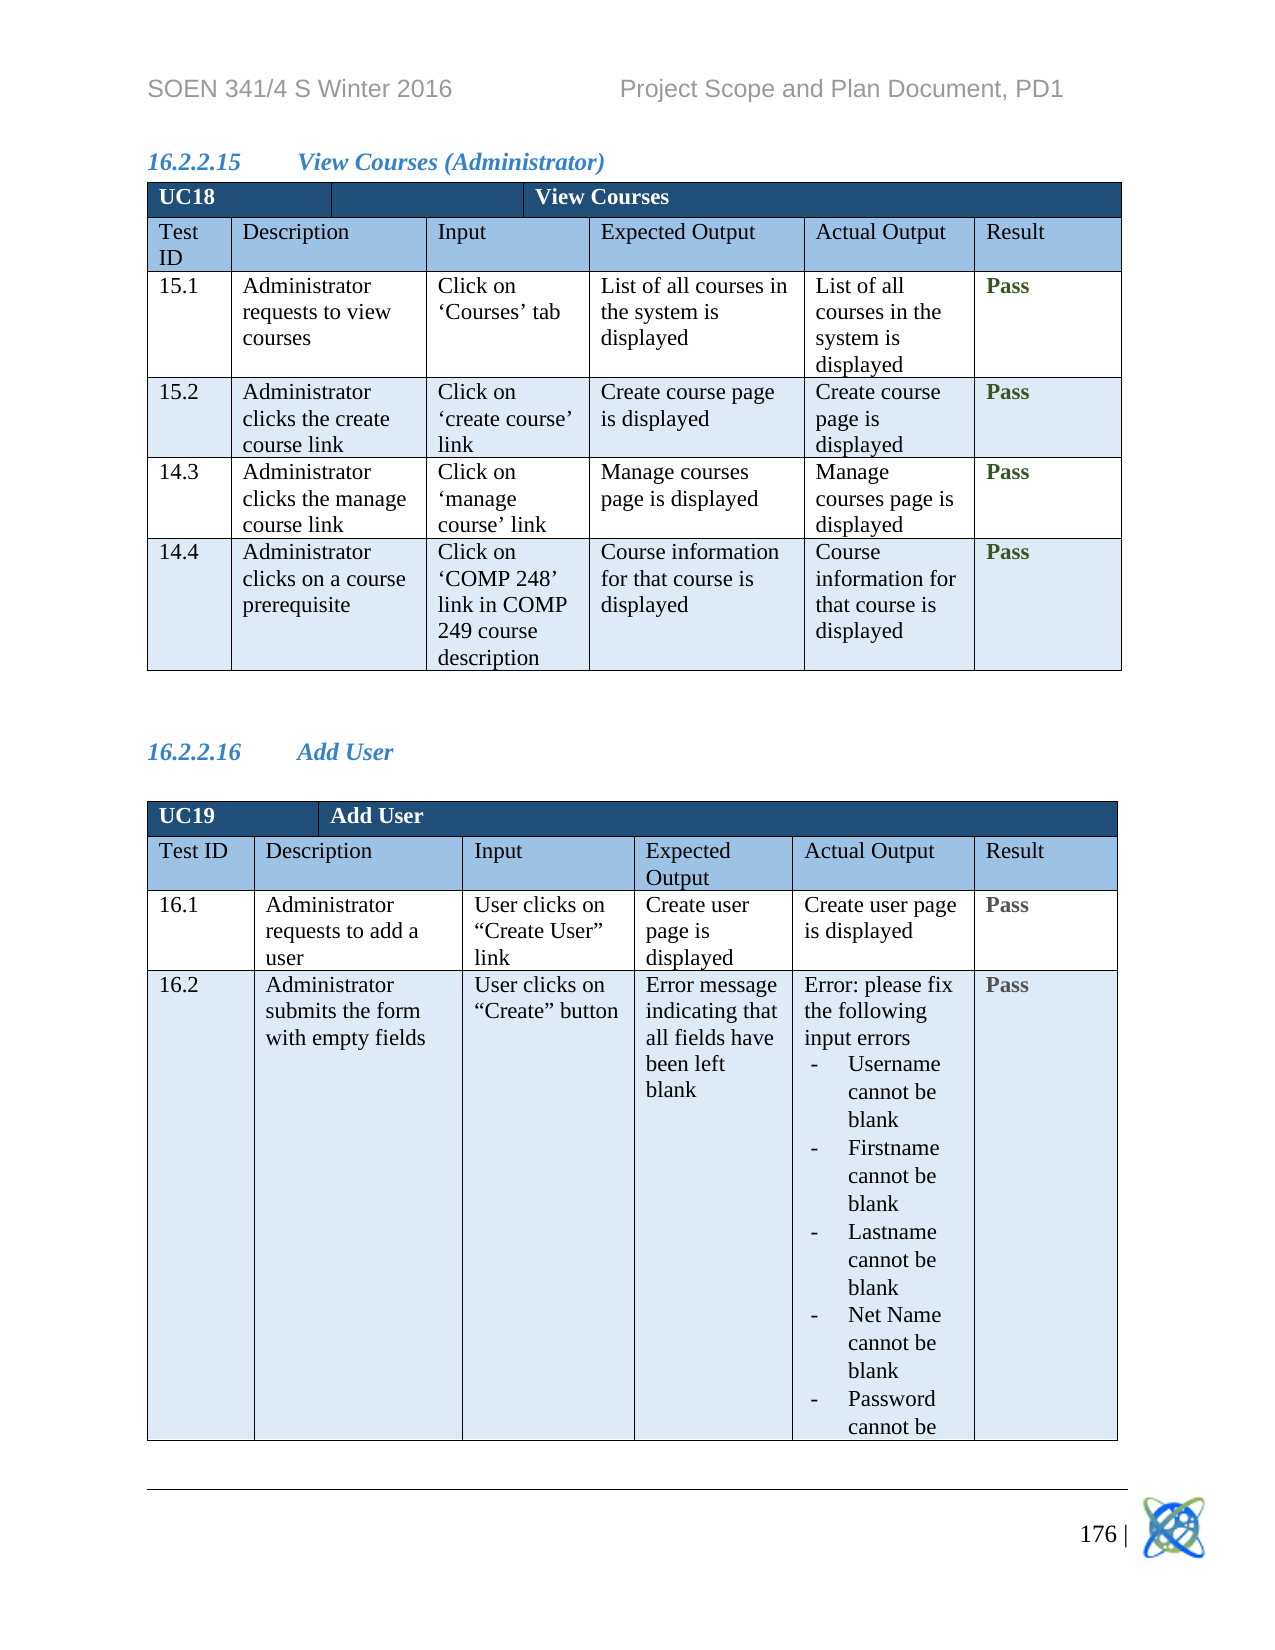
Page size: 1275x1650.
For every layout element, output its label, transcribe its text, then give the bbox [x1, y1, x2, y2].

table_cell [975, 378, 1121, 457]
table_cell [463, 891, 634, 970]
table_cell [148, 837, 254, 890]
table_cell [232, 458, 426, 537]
text Add User [147, 737, 1128, 766]
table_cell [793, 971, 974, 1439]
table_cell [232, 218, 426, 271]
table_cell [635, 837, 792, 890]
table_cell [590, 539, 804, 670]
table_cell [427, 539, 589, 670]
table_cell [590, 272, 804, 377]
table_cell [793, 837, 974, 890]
picture [1123, 1490, 1224, 1566]
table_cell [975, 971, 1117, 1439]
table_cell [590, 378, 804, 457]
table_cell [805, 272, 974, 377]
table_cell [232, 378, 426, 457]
text View Courses (Administrator) [147, 147, 1128, 176]
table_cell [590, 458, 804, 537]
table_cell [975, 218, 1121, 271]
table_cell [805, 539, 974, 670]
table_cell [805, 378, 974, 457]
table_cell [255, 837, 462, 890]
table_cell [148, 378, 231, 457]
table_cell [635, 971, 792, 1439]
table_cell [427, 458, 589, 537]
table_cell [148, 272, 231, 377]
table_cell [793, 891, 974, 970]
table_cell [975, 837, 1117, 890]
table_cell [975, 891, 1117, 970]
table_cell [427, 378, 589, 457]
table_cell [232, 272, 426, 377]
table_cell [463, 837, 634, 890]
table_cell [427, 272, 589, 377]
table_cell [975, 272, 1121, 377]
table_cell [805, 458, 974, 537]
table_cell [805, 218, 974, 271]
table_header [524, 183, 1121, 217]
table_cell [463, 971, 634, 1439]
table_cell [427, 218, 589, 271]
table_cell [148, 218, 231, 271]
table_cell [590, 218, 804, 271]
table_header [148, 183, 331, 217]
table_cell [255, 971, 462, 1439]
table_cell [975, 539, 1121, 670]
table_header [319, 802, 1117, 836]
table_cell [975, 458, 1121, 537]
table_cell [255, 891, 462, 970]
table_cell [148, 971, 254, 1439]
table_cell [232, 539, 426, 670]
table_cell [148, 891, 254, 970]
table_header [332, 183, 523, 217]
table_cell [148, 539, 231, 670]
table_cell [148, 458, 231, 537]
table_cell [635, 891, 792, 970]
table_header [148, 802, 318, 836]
